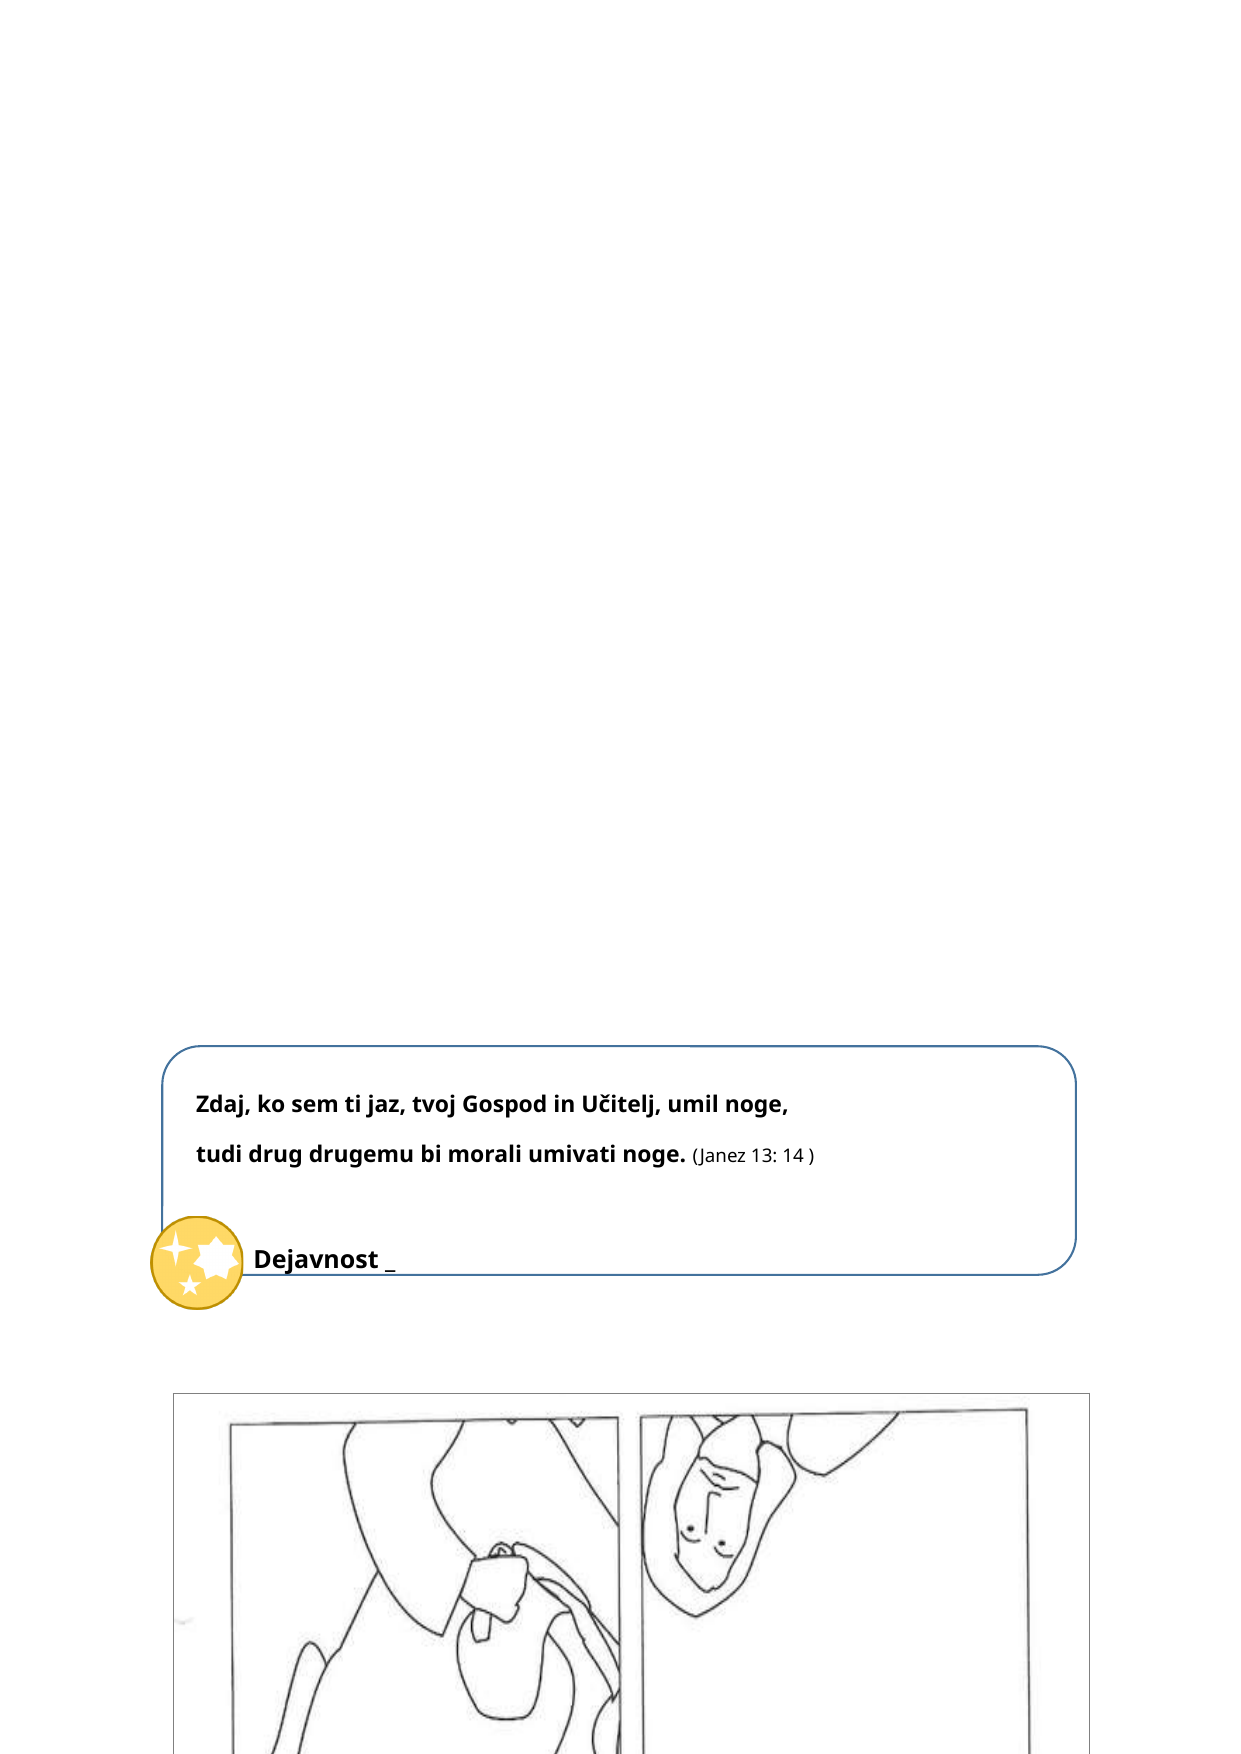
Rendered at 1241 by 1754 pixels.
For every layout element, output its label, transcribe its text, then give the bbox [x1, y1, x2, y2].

picture [150, 1216, 244, 1310]
picture [174, 1394, 1089, 1754]
text tudi drug drugemu bi morali umivati noge. (Janez 13: 14 ) [150, 1138, 1090, 1169]
text Zdaj, ko sem ti jaz, tvoj Gospod in Učitelj, umil noge, [150, 1088, 1090, 1119]
text Dejavnost _ [244, 1242, 1090, 1276]
